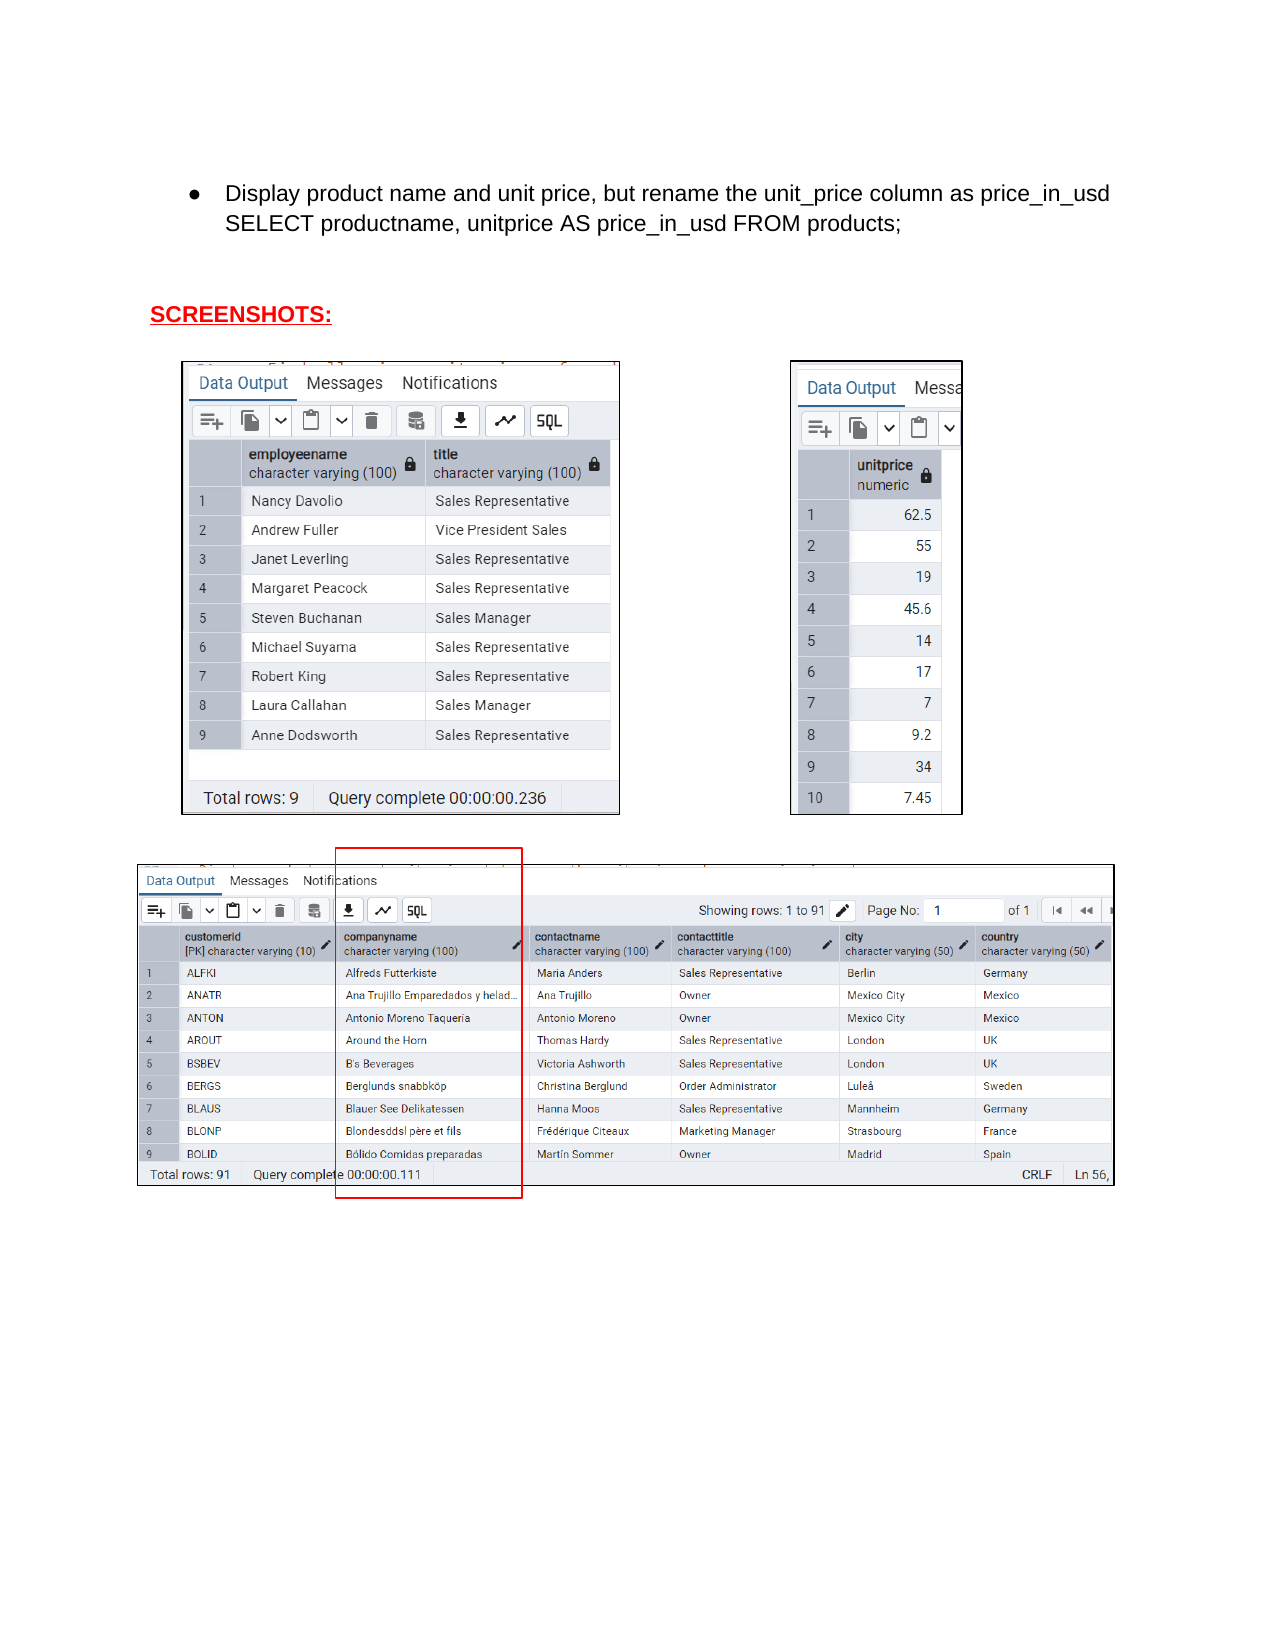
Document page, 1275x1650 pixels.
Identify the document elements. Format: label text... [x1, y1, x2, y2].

list Display product name and unit price, but rename the unit_price column as price_in_usd [187, 180, 1125, 207]
picture [138, 865, 335, 1185]
text SCREENSHOTS: [150, 301, 1125, 327]
picture [336, 865, 521, 1185]
picture [523, 865, 1113, 1185]
picture [791, 362, 961, 814]
text SELECT productname, unitprice AS price_in_usd FROM products; [225, 210, 1125, 237]
picture [183, 362, 619, 814]
